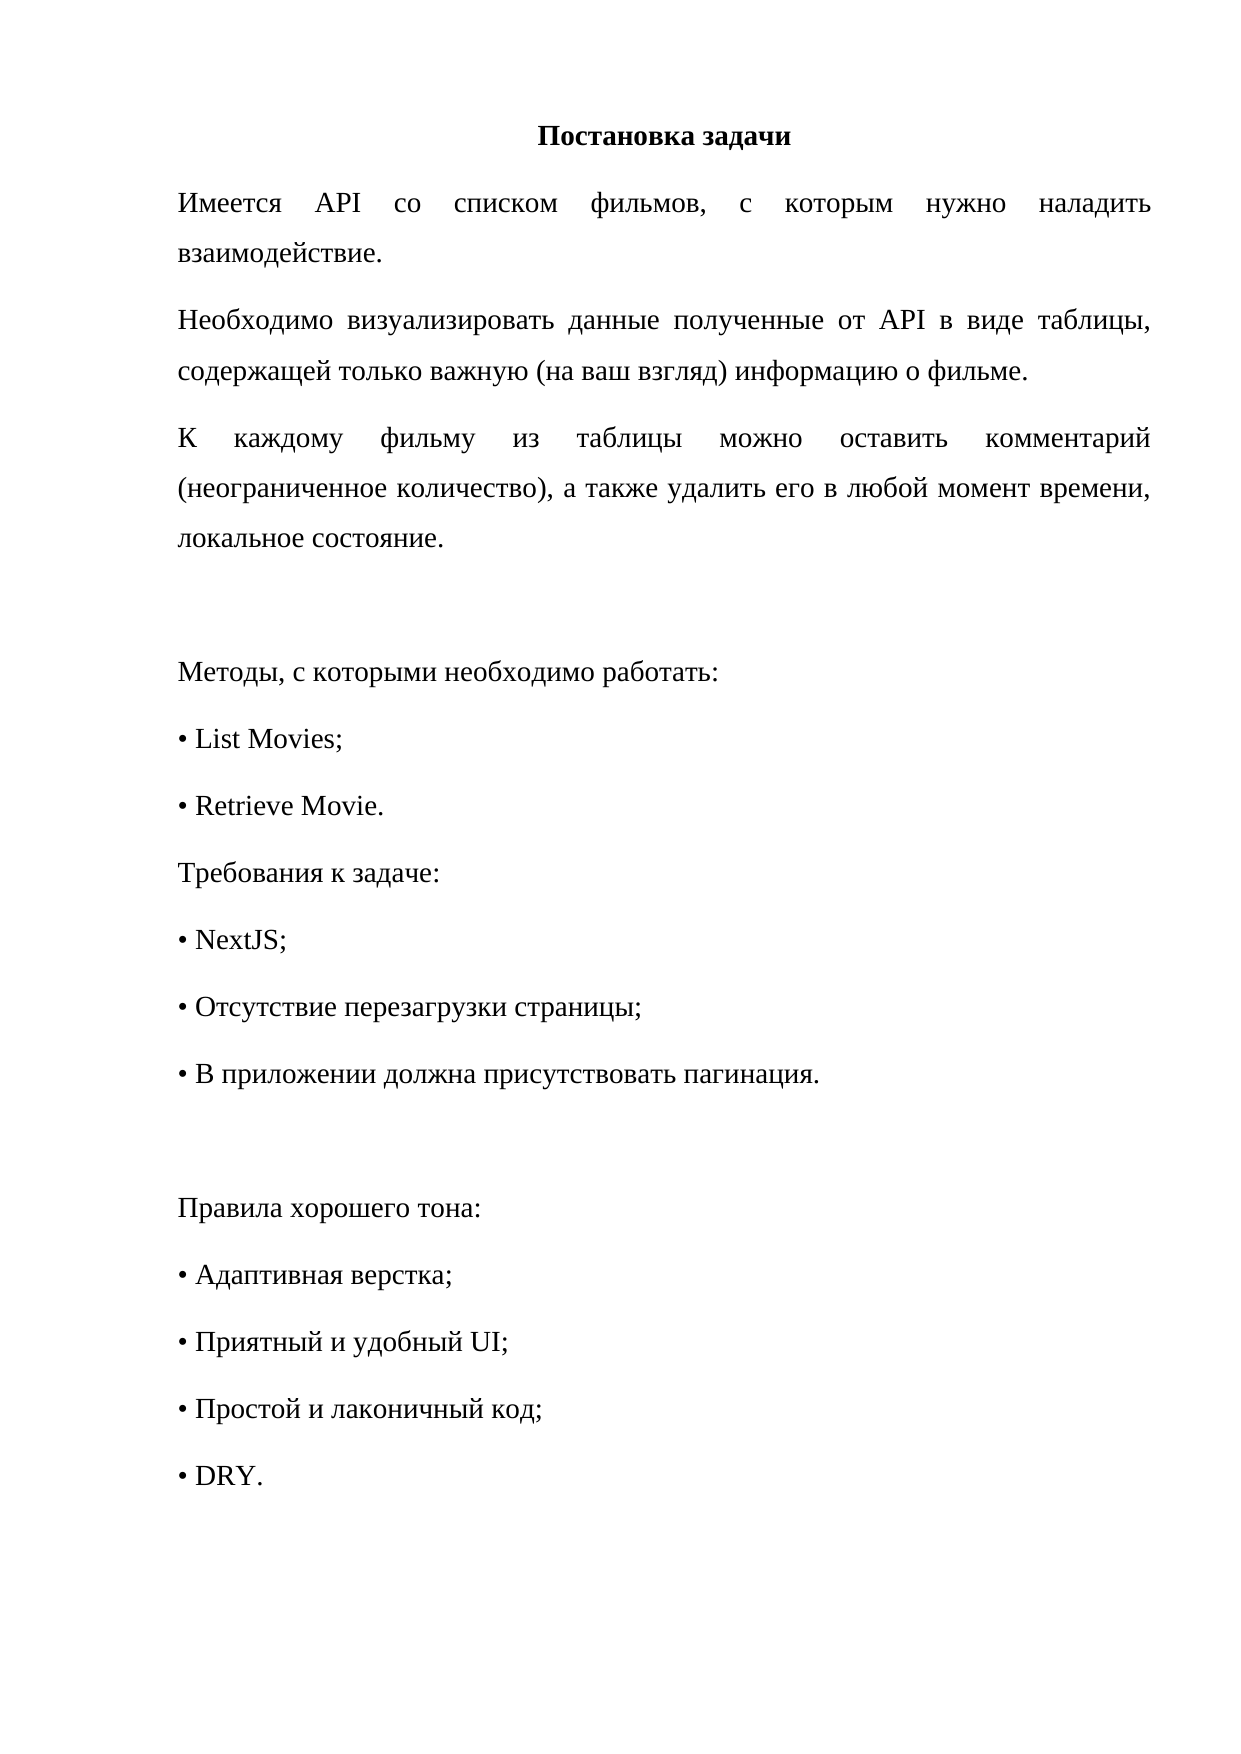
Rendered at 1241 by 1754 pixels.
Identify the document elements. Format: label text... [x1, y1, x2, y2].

text • NextJS; [177, 922, 1152, 956]
text • Простой и лаконичный код; [177, 1391, 1152, 1424]
text Постановка задачи [177, 118, 1152, 152]
text К каждому фильму из таблицы можно оставить комментарий (неограниченное количество), а также удалить его в любой момент времени, локальное состояние. [177, 420, 1152, 554]
text Необходимо визуализировать данные полученные от API в виде таблицы, содержащей только важную (на ваш взгляд) информацию о фильме. [177, 302, 1152, 386]
text Правила хорошего тона: [177, 1190, 1152, 1224]
text Методы, с которыми необходимо работать: [177, 654, 1152, 688]
text • Отсутствие перезагрузки страницы; [177, 989, 1152, 1023]
text • DRY. [177, 1458, 1152, 1492]
text • Адаптивная верстка; [177, 1257, 1152, 1291]
text Имеется API со списком фильмов, с которым нужно наладить взаимодействие. [177, 185, 1152, 269]
text • Retrieve Movie. [177, 788, 1152, 822]
text • List Movies; [177, 721, 1152, 755]
text • В приложении должна присутствовать пагинация. [177, 1056, 1152, 1090]
text • Приятный и удобный UI; [177, 1324, 1152, 1358]
text Требования к задаче: [177, 855, 1152, 889]
